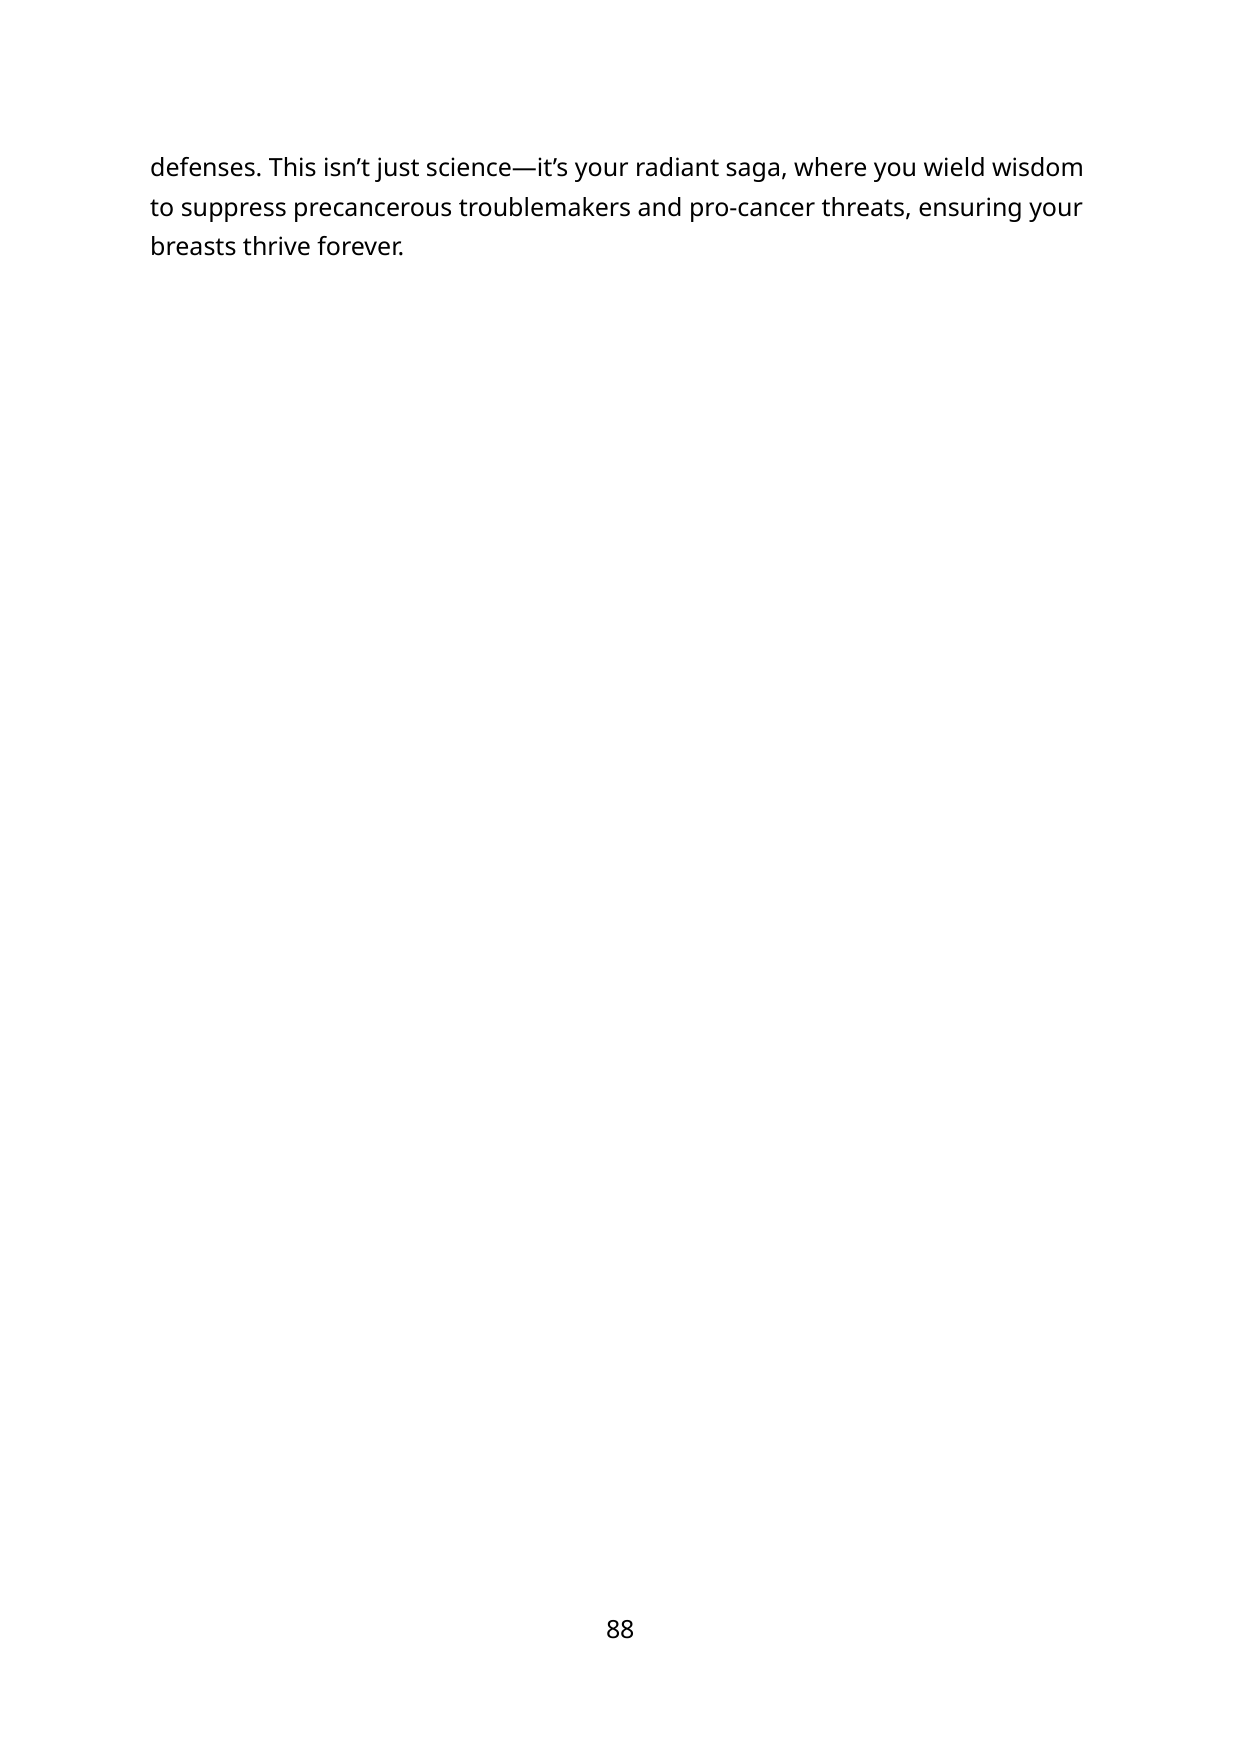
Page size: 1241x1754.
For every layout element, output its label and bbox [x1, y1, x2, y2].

text [150, 150, 1090, 262]
